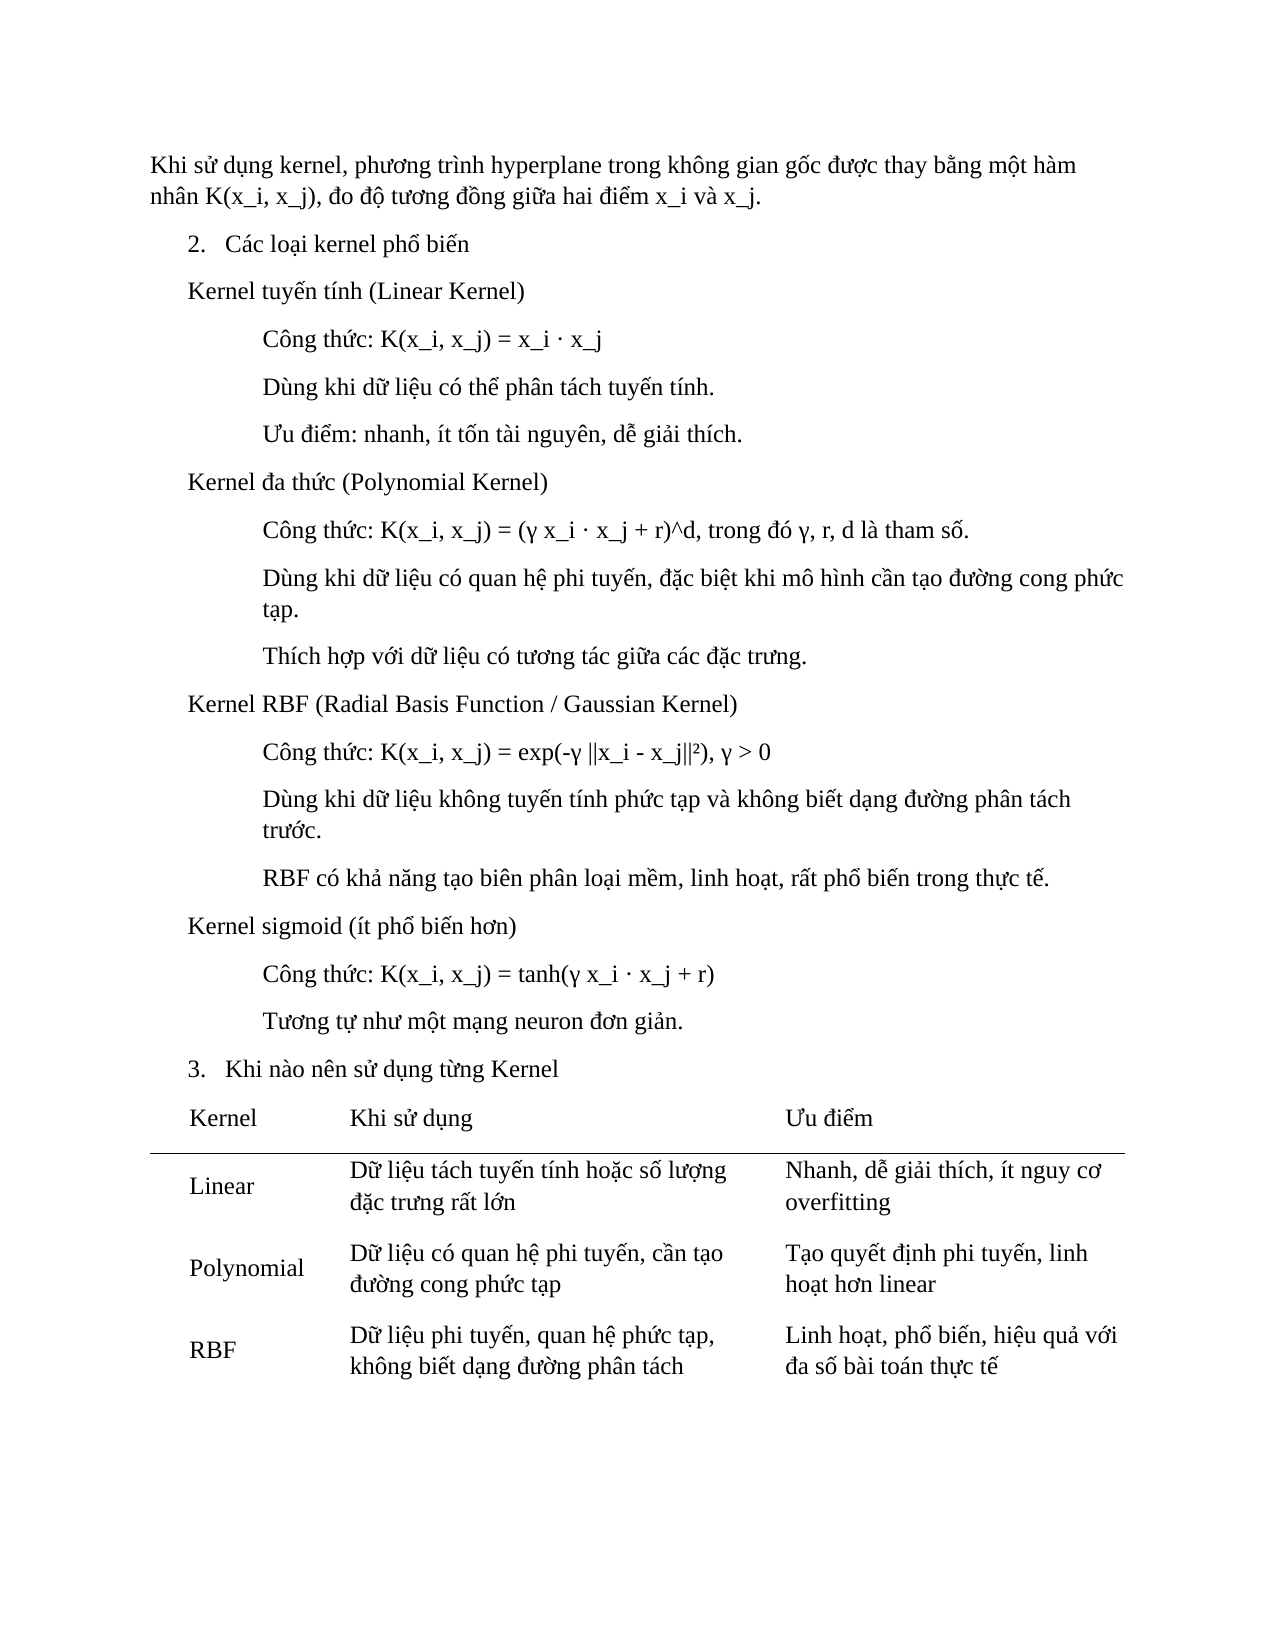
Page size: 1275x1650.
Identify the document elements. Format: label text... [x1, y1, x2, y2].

table_cell Polynomial [150, 1236, 311, 1318]
table_cell Nhanh, dễ giải thích, ít nguy cơ overfitting [746, 1154, 1125, 1236]
text Kernel sigmoid (ít phổ biến hơn) [187, 911, 1125, 940]
table_cell Dữ liệu có quan hệ phi tuyến, cần tạo đường cong phức tạp [311, 1236, 746, 1318]
text Công thức: K(x_i, x_j) = exp(-γ ||x_i - x_j||²), γ > 0 [262, 737, 1125, 766]
text Dùng khi dữ liệu có thể phân tách tuyến tính. [262, 372, 1125, 401]
text Kernel đa thức (Polynomial Kernel) [187, 467, 1125, 496]
text Công thức: K(x_i, x_j) = (γ x_i · x_j + r)^d, trong đó γ, r, d là tham số. [262, 515, 1125, 544]
list Khi nào nên sử dụng từng Kernel [187, 1054, 1125, 1083]
text RBF có khả năng tạo biên phân loại mềm, linh hoạt, rất phổ biến trong thực tế. [262, 863, 1125, 892]
table_cell RBF [150, 1319, 311, 1401]
table_header Ưu điểm [746, 1102, 1125, 1153]
text Công thức: K(x_i, x_j) = x_i · x_j [262, 324, 1125, 353]
table_cell Linh hoạt, phổ biến, hiệu quả với đa số bài toán thực tế [746, 1319, 1125, 1401]
text Tương tự như một mạng neuron đơn giản. [262, 1006, 1125, 1035]
table_header Khi sử dụng [311, 1102, 746, 1153]
table_cell Tạo quyết định phi tuyến, linh hoạt hơn linear [746, 1236, 1125, 1318]
text Dùng khi dữ liệu không tuyến tính phức tạp và không biết dạng đường phân tách trước. [262, 784, 1125, 844]
list Các loại kernel phổ biến [187, 229, 1125, 257]
text Kernel tuyến tính (Linear Kernel) [187, 276, 1125, 305]
text Công thức: K(x_i, x_j) = tanh(γ x_i · x_j + r) [262, 959, 1125, 987]
table_header Kernel [150, 1102, 311, 1153]
text Thích hợp với dữ liệu có tương tác giữa các đặc trưng. [262, 641, 1125, 670]
table_cell Dữ liệu phi tuyến, quan hệ phức tạp, không biết dạng đường phân tách [311, 1319, 746, 1401]
text Kernel RBF (Radial Basis Function / Gaussian Kernel) [187, 689, 1125, 718]
text Dùng khi dữ liệu có quan hệ phi tuyến, đặc biệt khi mô hình cần tạo đường cong phức tạp. [262, 563, 1125, 622]
text Khi sử dụng kernel, phương trình hyperplane trong không gian gốc được thay bằng một hàm nhân K(x_i, x_j), đo độ tương đồng giữa hai điểm x_i và x_j. [150, 150, 1125, 210]
text Ưu điểm: nhanh, ít tốn tài nguyên, dễ giải thích. [262, 419, 1125, 448]
table_cell Linear [150, 1154, 311, 1236]
table_cell Dữ liệu tách tuyến tính hoặc số lượng đặc trưng rất lớn [311, 1154, 746, 1236]
